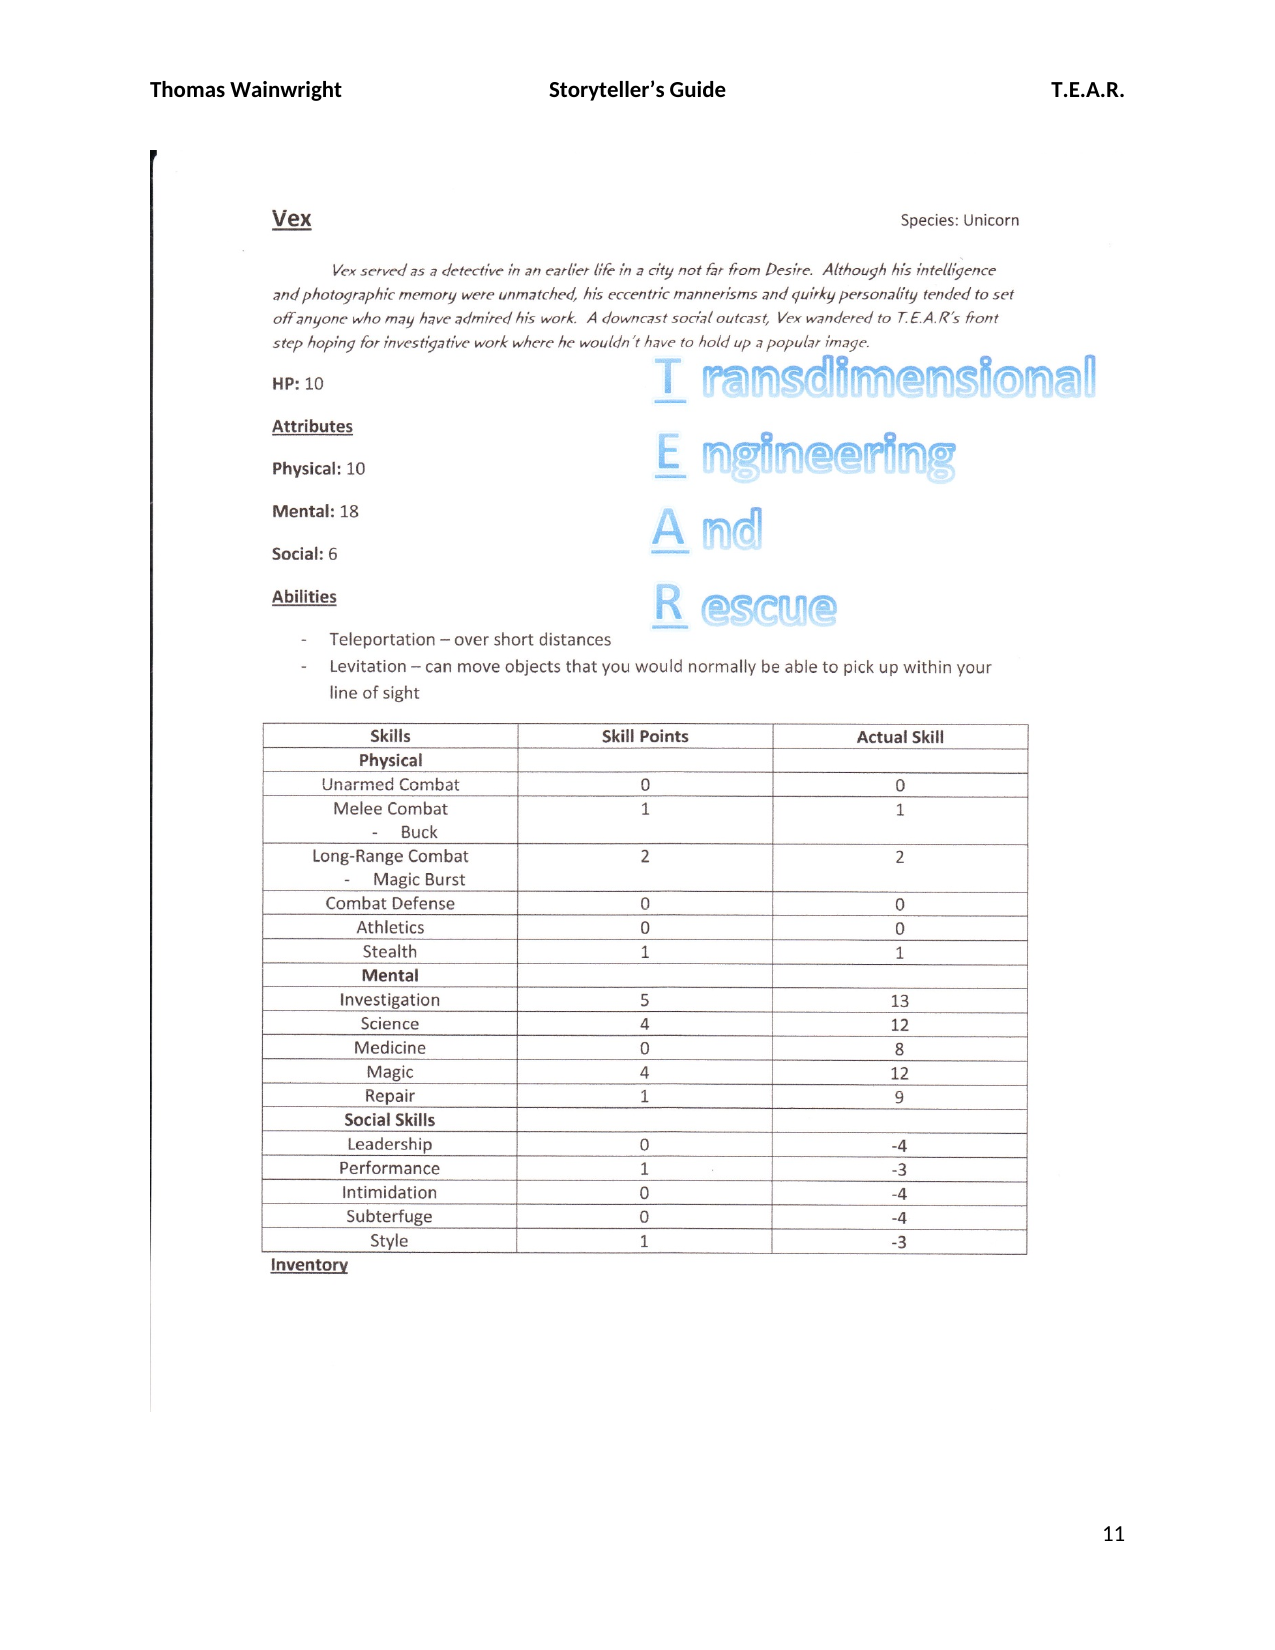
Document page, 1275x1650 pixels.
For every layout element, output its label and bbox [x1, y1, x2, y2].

picture [150, 150, 1125, 1412]
